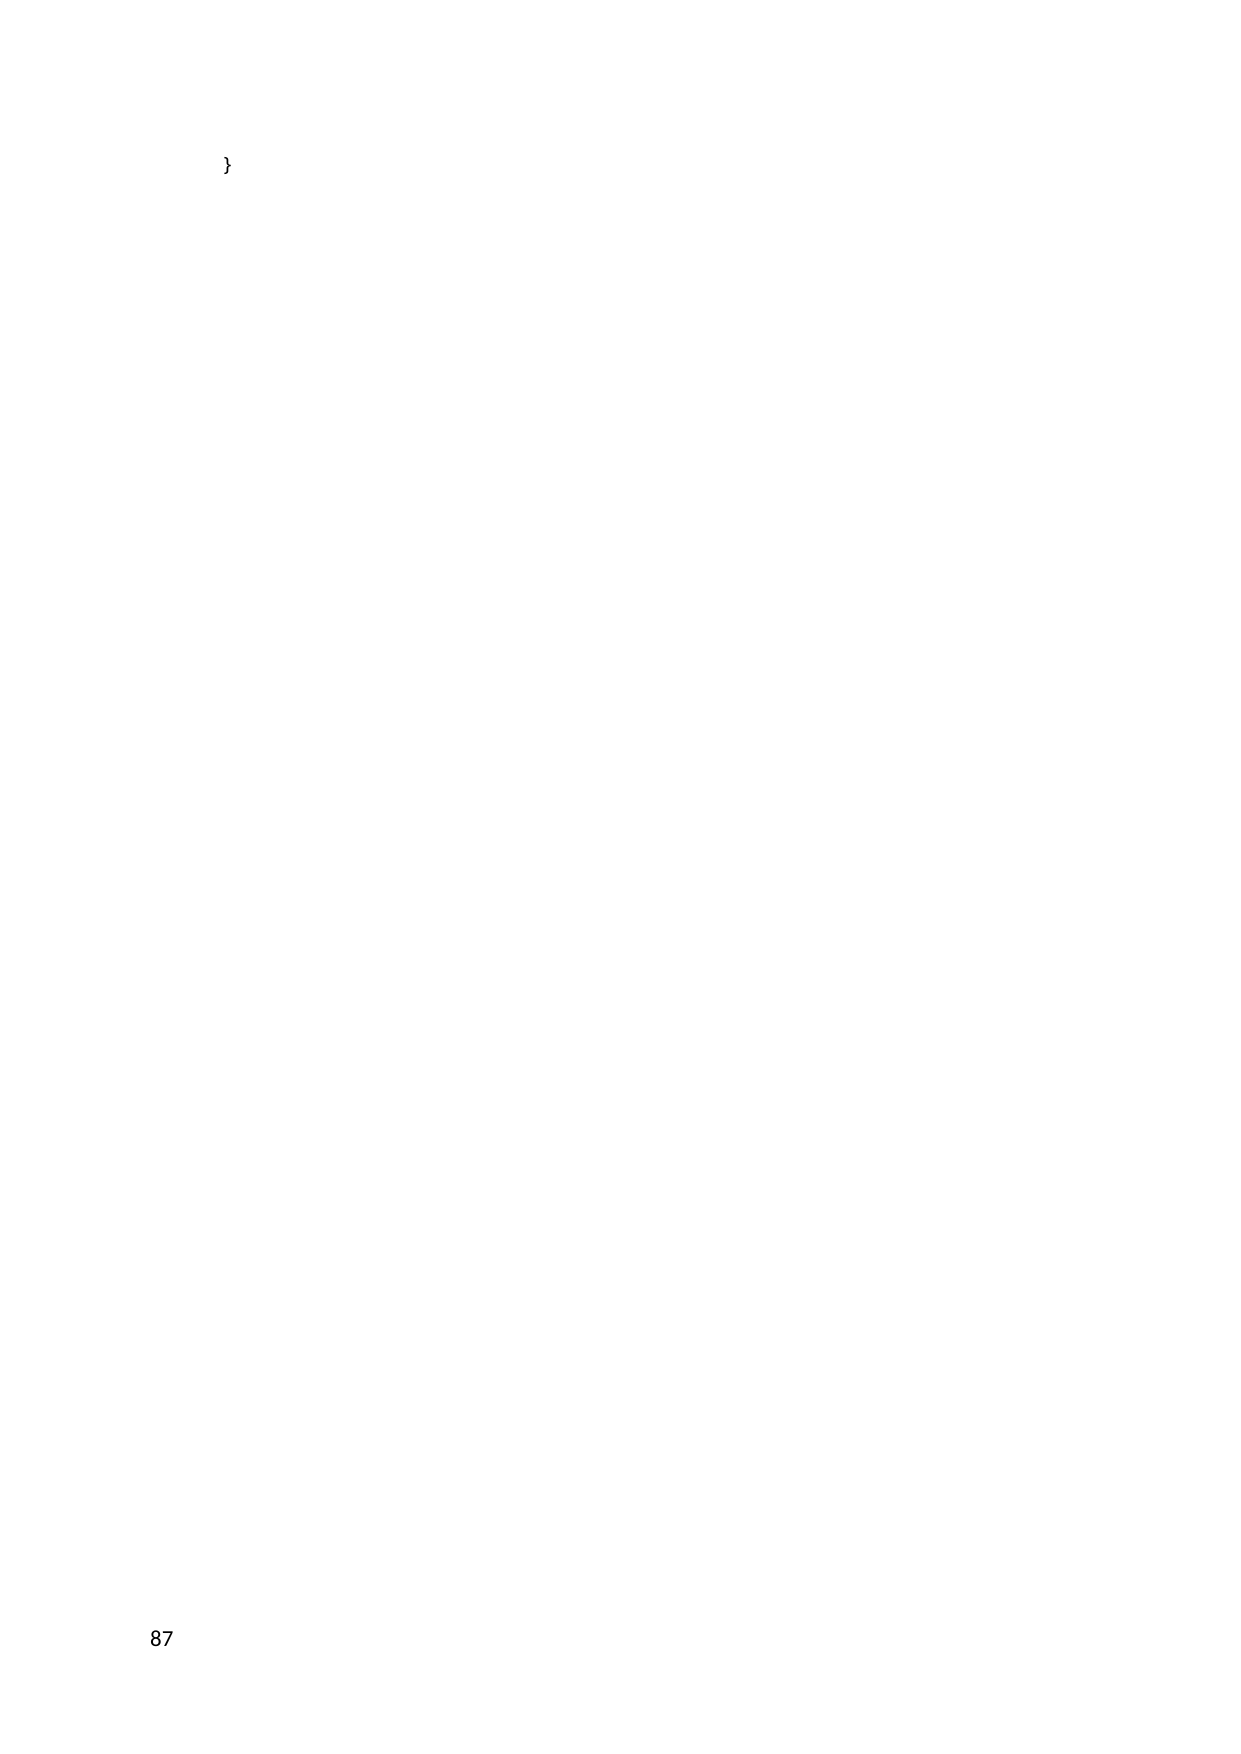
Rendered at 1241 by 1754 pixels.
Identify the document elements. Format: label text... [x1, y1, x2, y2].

text } [224, 150, 1090, 177]
